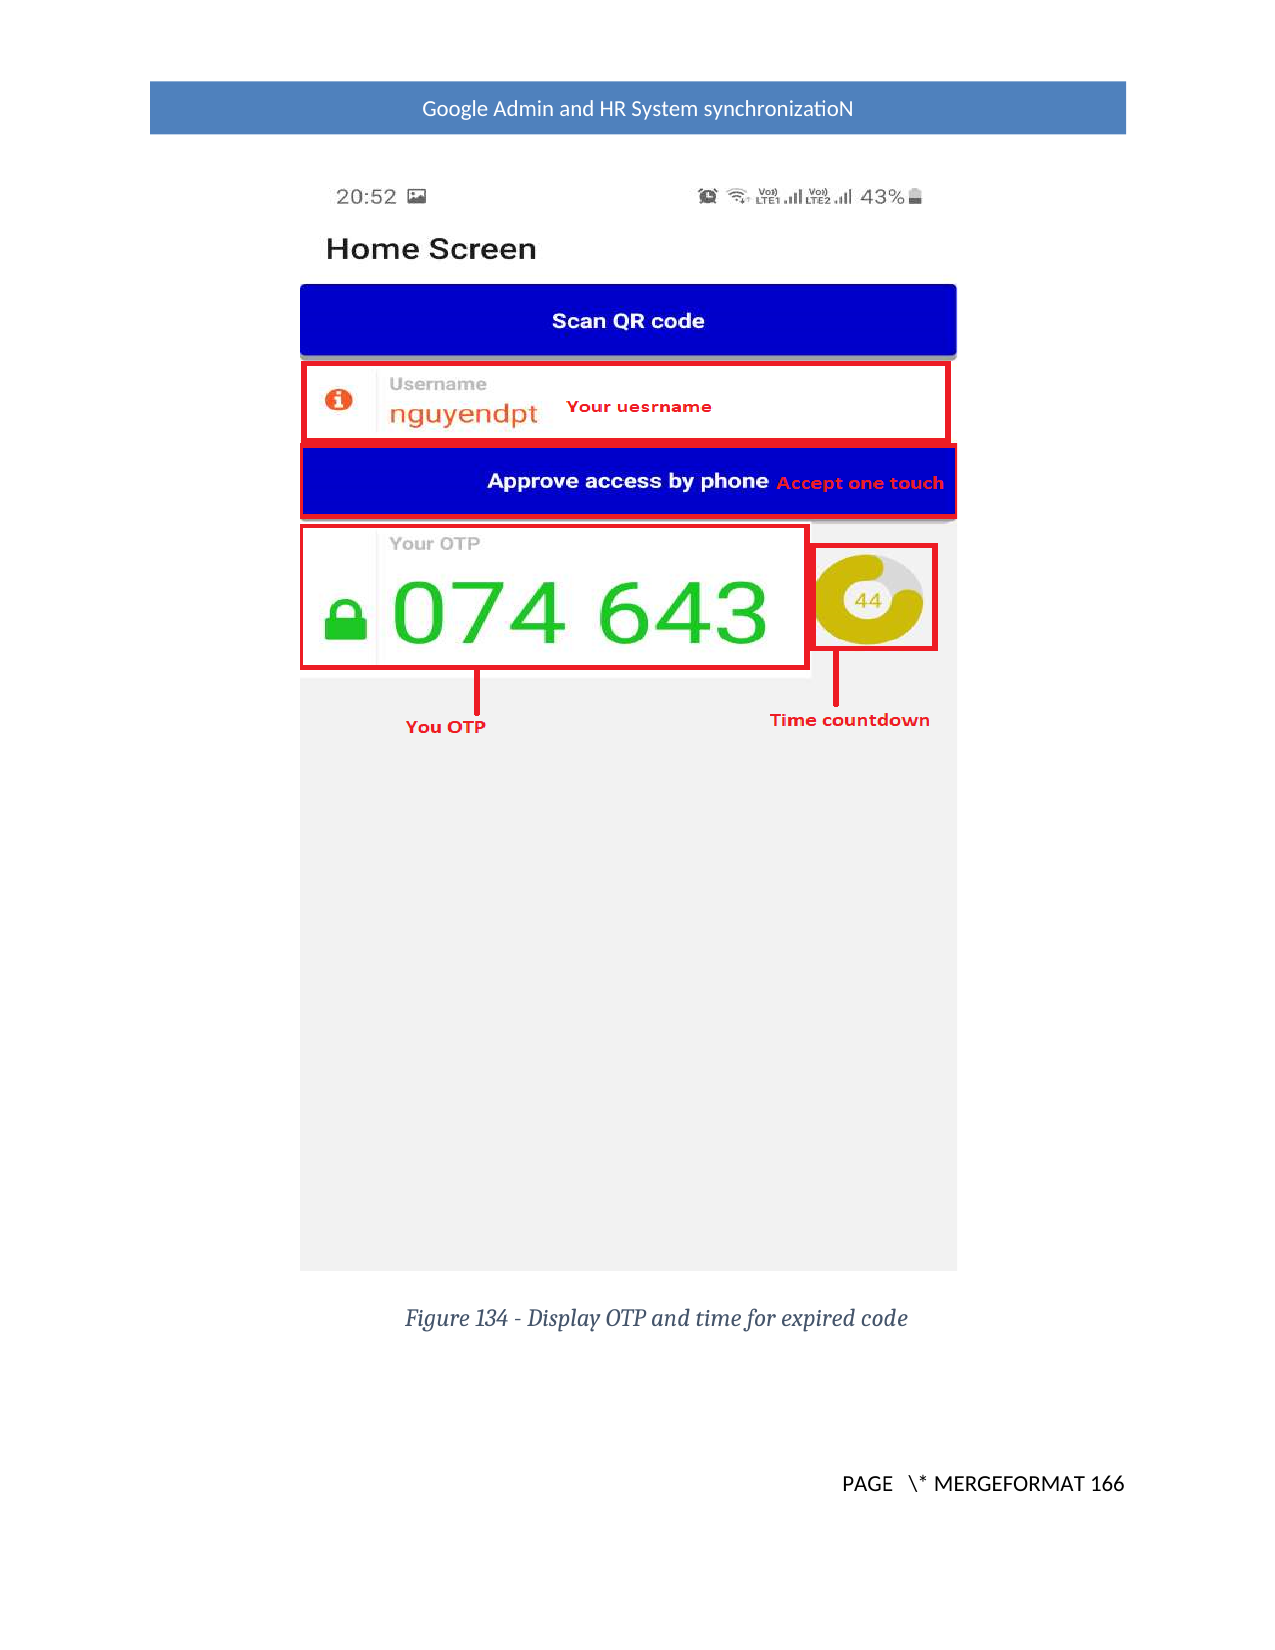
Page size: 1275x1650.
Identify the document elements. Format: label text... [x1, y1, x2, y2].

text Figure 134 - Display OTP and time for expired code [187, 1304, 1125, 1333]
picture [300, 180, 958, 1271]
